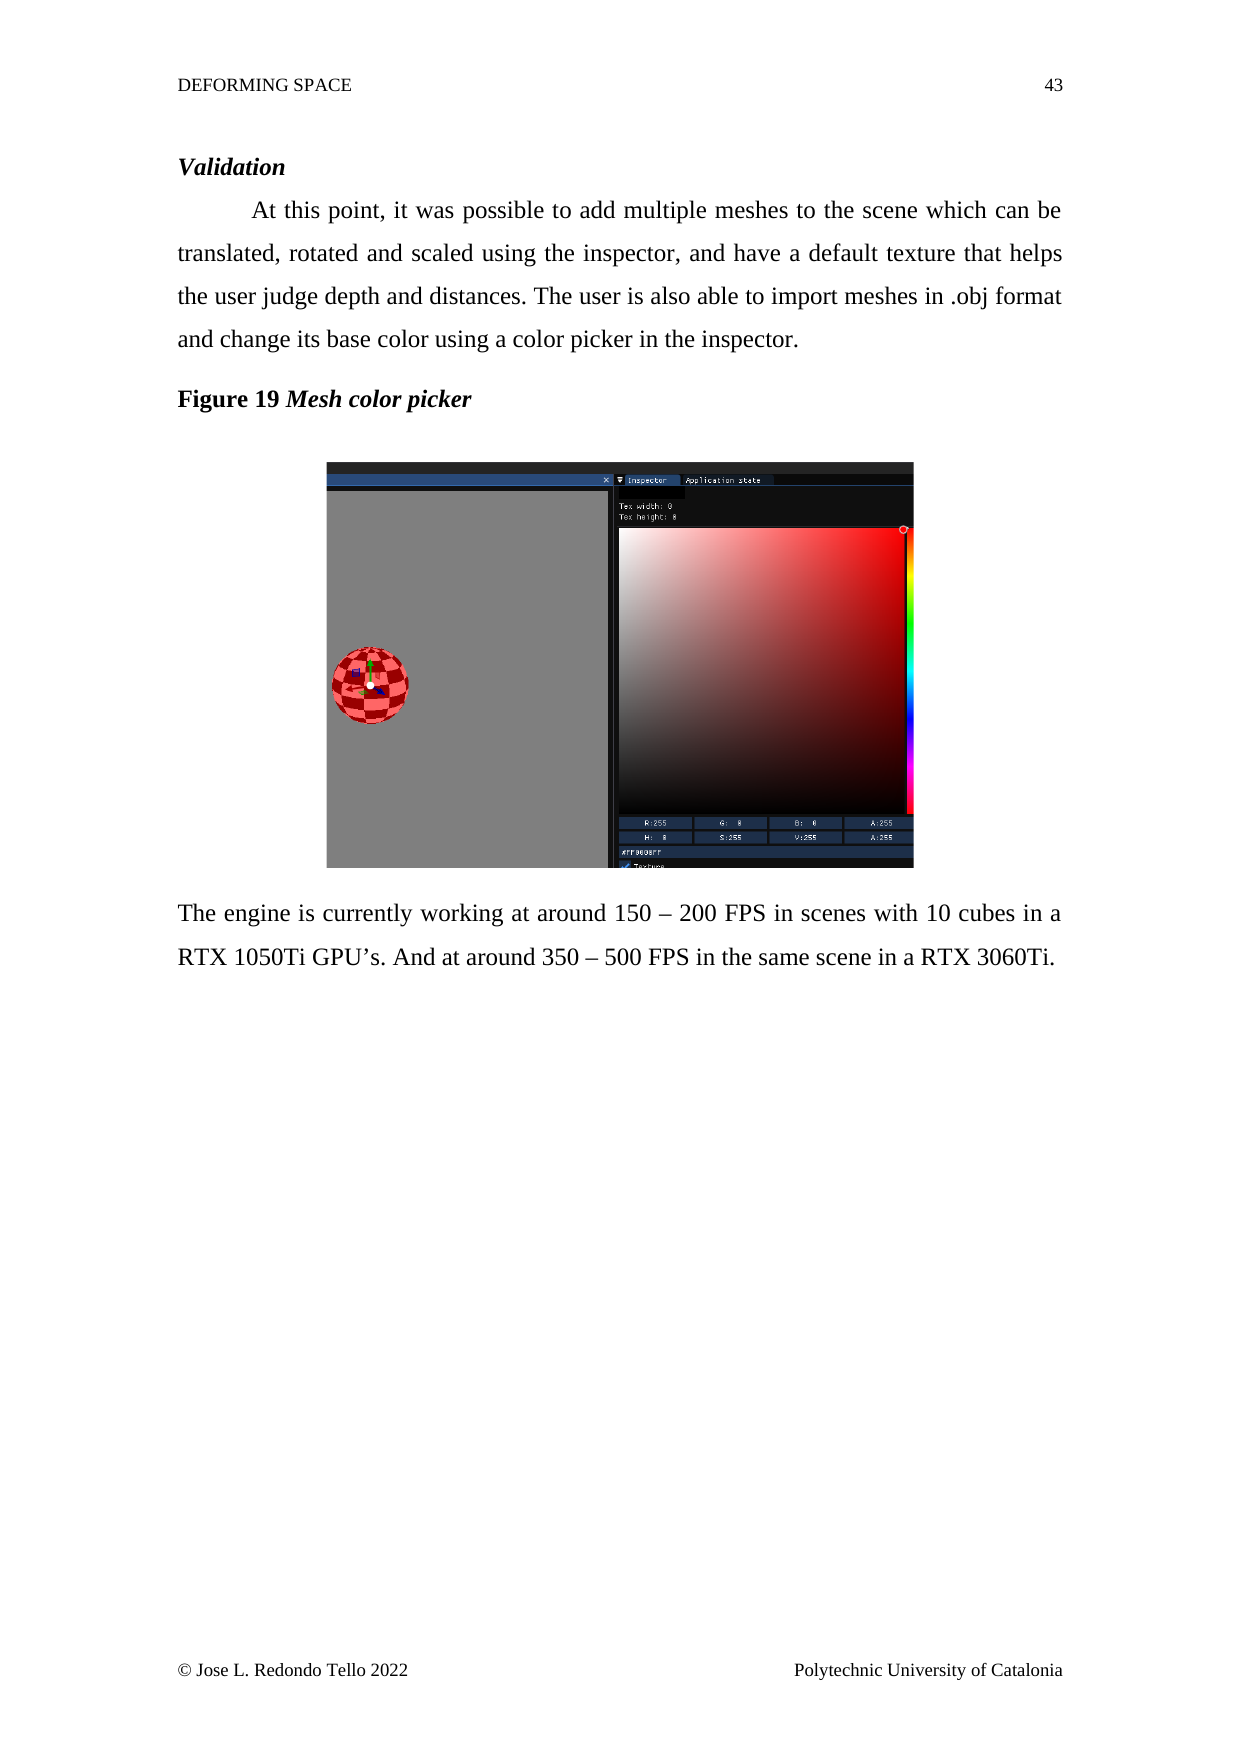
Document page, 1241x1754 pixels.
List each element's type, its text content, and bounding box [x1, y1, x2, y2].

text At this point, it was possible to add multiple meshes to the scene which can be translated, rotated and scaled using the inspector, and have a default texture that helps the user judge depth and distances. The user is also able to import meshes in .obj format and change its base color using a color picker in the inspector. [177, 195, 1063, 353]
picture [326, 448, 914, 868]
text The engine is currently working at around 150 – 200 FPS in scenes with 10 cubes in a RTX 1050Ti GPU’s. And at around 350 – 500 FPS in the same scene in a RTX 3060Ti. [177, 898, 1063, 970]
text Figure 19 Mesh color picker [177, 384, 1063, 413]
subtitle Validation [177, 152, 1063, 181]
